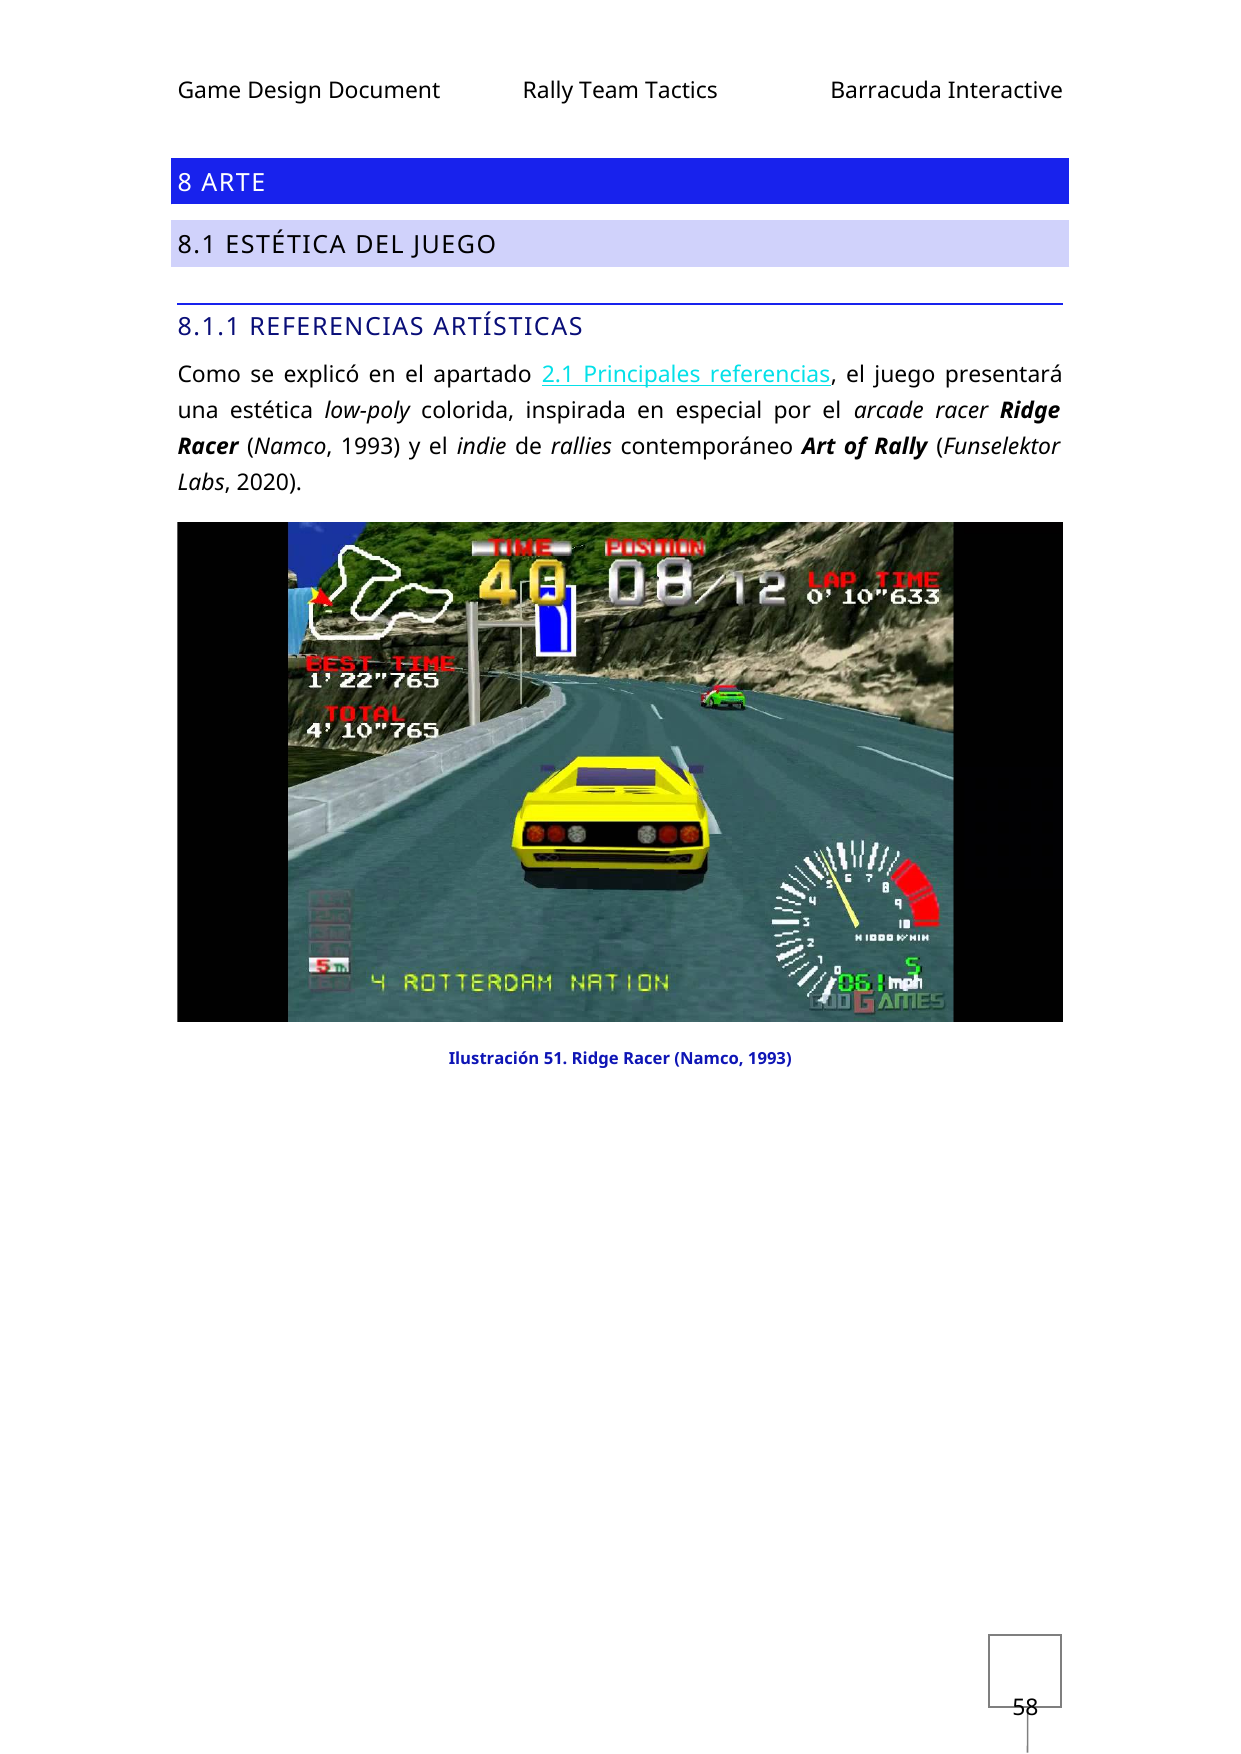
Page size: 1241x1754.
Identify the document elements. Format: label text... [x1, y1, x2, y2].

subtitle 8.1.1 Referencias artísticas [177, 305, 1063, 343]
text Como se explicó en el apartado 2.1 Principales referencias, el juego presentará una estética low-poly colorida, inspirada en especial por el arcade racer Ridge Racer (Namco, 1993) y el indie de rallies contemporáneo Art of Rally (Funselektor Labs, 2020). [177, 358, 1063, 497]
picture [177, 522, 1063, 1022]
subtitle 8 Arte [177, 164, 1063, 198]
subtitle 8.1 Estética del juego [177, 226, 1063, 260]
